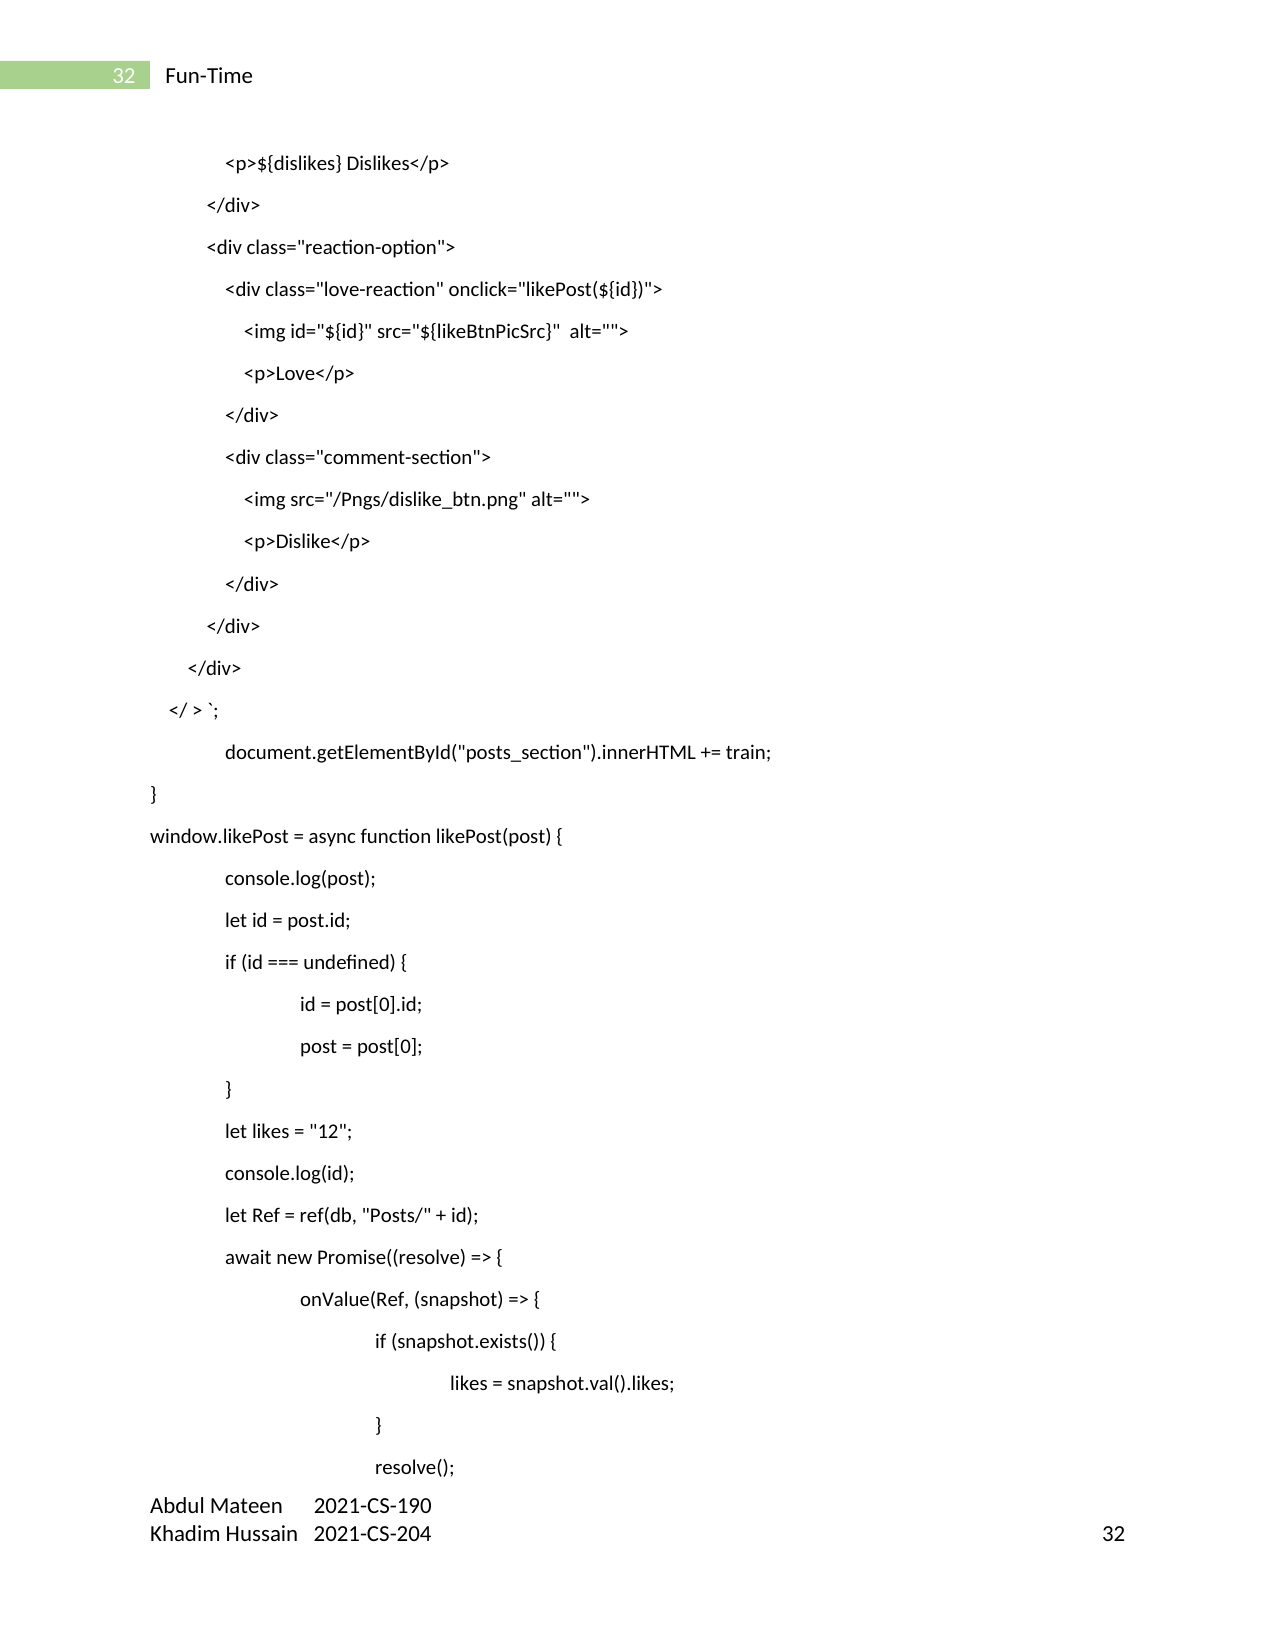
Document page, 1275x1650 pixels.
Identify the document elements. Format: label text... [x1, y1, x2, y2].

text } [150, 781, 1125, 807]
text <img src="/Pngs/dislike_btn.png" alt=""> [150, 487, 1125, 512]
text <div class="reaction-option"> [150, 234, 1125, 259]
text post = post[0]; [150, 1034, 1125, 1059]
text window.likePost = async function likePost(post) { [150, 823, 1125, 849]
text let likes = "12"; [150, 1118, 1125, 1143]
text </div> [150, 571, 1125, 596]
text <p>Love</p> [150, 360, 1125, 386]
text } [150, 1076, 1125, 1101]
text </ > `; [150, 697, 1125, 722]
text document.getElementById("posts_section").innerHTML += train; [150, 739, 1125, 764]
text console.log(id); [150, 1160, 1125, 1185]
text } [150, 1412, 1125, 1438]
text onValue(Ref, (snapshot) => { [150, 1286, 1125, 1312]
text console.log(post); [150, 865, 1125, 891]
text if (id === undefined) { [150, 949, 1125, 975]
text </div> [150, 613, 1125, 638]
text let Ref = ref(db, "Posts/" + id); [150, 1202, 1125, 1227]
text </div> [150, 655, 1125, 680]
text id = post[0].id; [150, 992, 1125, 1017]
text <p>Dislike</p> [150, 529, 1125, 554]
text <img id="${id}" src="${likeBtnPicSrc}" alt=""> [150, 318, 1125, 344]
text let id = post.id; [150, 907, 1125, 933]
text likes = snapshot.val().likes; [150, 1370, 1125, 1396]
text </div> [150, 192, 1125, 217]
text resolve(); [150, 1454, 1125, 1480]
text <p>${dislikes} Dislikes</p> [150, 150, 1125, 175]
text await new Promise((resolve) => { [150, 1244, 1125, 1269]
text </div> [150, 402, 1125, 428]
text <div class="comment-section"> [150, 444, 1125, 470]
text <div class="love-reaction" onclick="likePost(${id})"> [150, 276, 1125, 302]
text if (snapshot.exists()) { [150, 1328, 1125, 1354]
